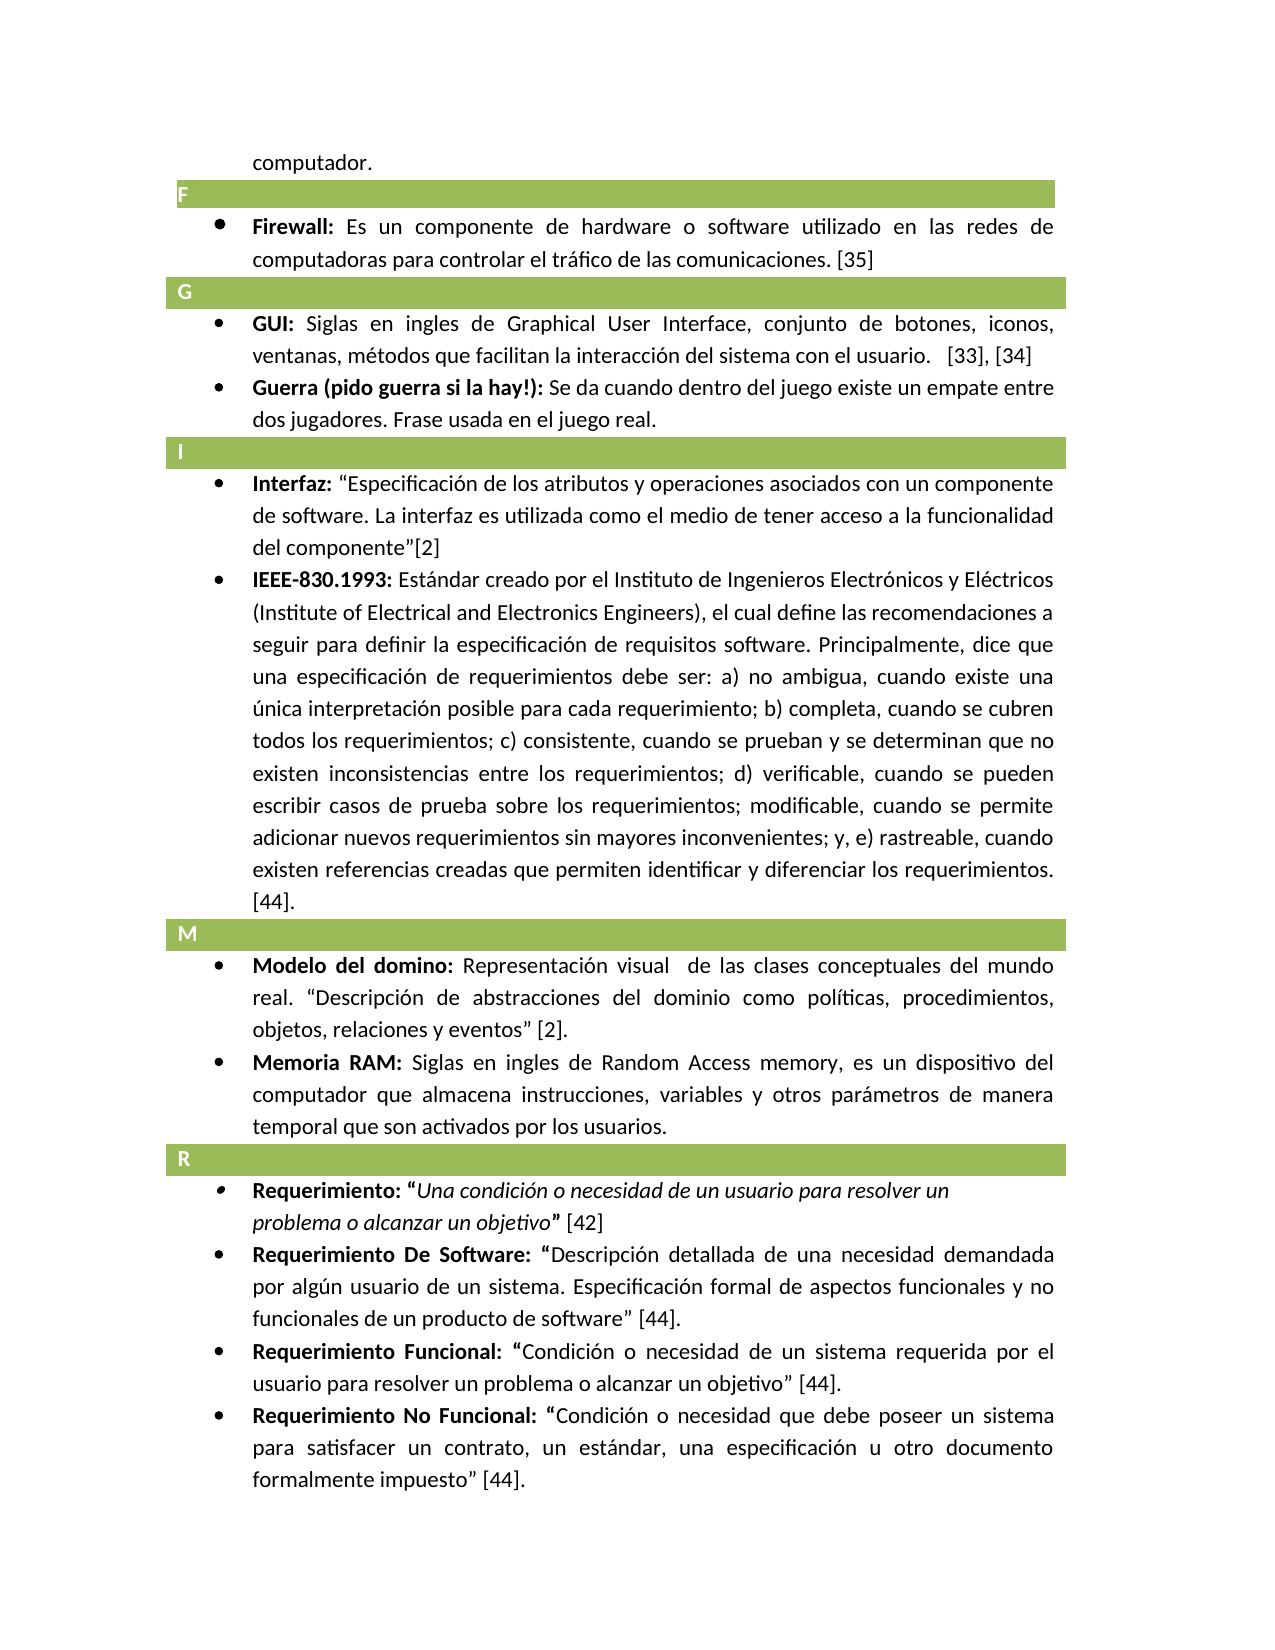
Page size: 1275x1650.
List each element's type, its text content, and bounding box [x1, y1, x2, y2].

table_cell R [166, 1144, 1066, 1176]
table_cell GUI: Siglas en ingles de Graphical User Interface, conjunto de botones, iconos, ventanas, métodos que facilitan la interacción del sistema con el usuario. [33], [34] Guerra (pido guerra si la hay!): Se da cuando dentro del juego existe un empate entre dos jugadores. Frase usada en el juego real. [166, 309, 1066, 437]
table_cell Requerimiento: “Una condición o necesidad de un usuario para resolver un problema o alcanzar un objetivo” [42] Requerimiento De Software: “Descripción detallada de una necesidad demandada por algún usuario de un sistema. Especificación formal de aspectos funcionales y no funcionales de un producto de software” [44]. Requerimiento Funcional: “Condición o necesidad de un sistema requerida por el usuario para resolver un problema o alcanzar un objetivo” [44]. Requerimiento No Funcional: “Condición o necesidad que debe poseer un sistema para satisfacer un contrato, un estándar, una especificación u otro documento formalmente impuesto” [44]. [166, 1176, 1066, 1497]
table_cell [166, 148, 1066, 277]
table_cell I [166, 437, 1066, 469]
table_cell Modelo del domino: Representación visual de las clases conceptuales del mundo real. “Descripción de abstracciones del dominio como políticas, procedimientos, objetos, relaciones y eventos” [2]. Memoria RAM: Siglas en ingles de Random Access memory, es un dispositivo del computador que almacena instrucciones, variables y otros parámetros de manera temporal que son activados por los usuarios. [166, 951, 1066, 1144]
table_cell Interfaz: “Especificación de los atributos y operaciones asociados con un componente de software. La interfaz es utilizada como el medio de tener acceso a la funcionalidad del componente”[2] IEEE-830.1993: Estándar creado por el Instituto de Ingenieros Electrónicos y Eléctricos (Institute of Electrical and Electronics Engineers), el cual define las recomendaciones a seguir para definir la especificación de requisitos software. Principalmente, dice que una especificación de requerimientos debe ser: a) no ambigua, cuando existe una única interpretación posible para cada requerimiento; b) completa, cuando se cubren todos los requerimientos; c) consistente, cuando se prueban y se determinan que no existen inconsistencias entre los requerimientos; d) verificable, cuando se pueden escribir casos de prueba sobre los requerimientos; modificable, cuando se permite adicionar nuevos requerimientos sin mayores inconvenientes; y, e) rastreable, cuando existen referencias creadas que permiten identificar y diferenciar los requerimientos. [44]. [166, 469, 1066, 919]
table_cell G [166, 277, 1066, 309]
table_cell M [166, 919, 1066, 951]
